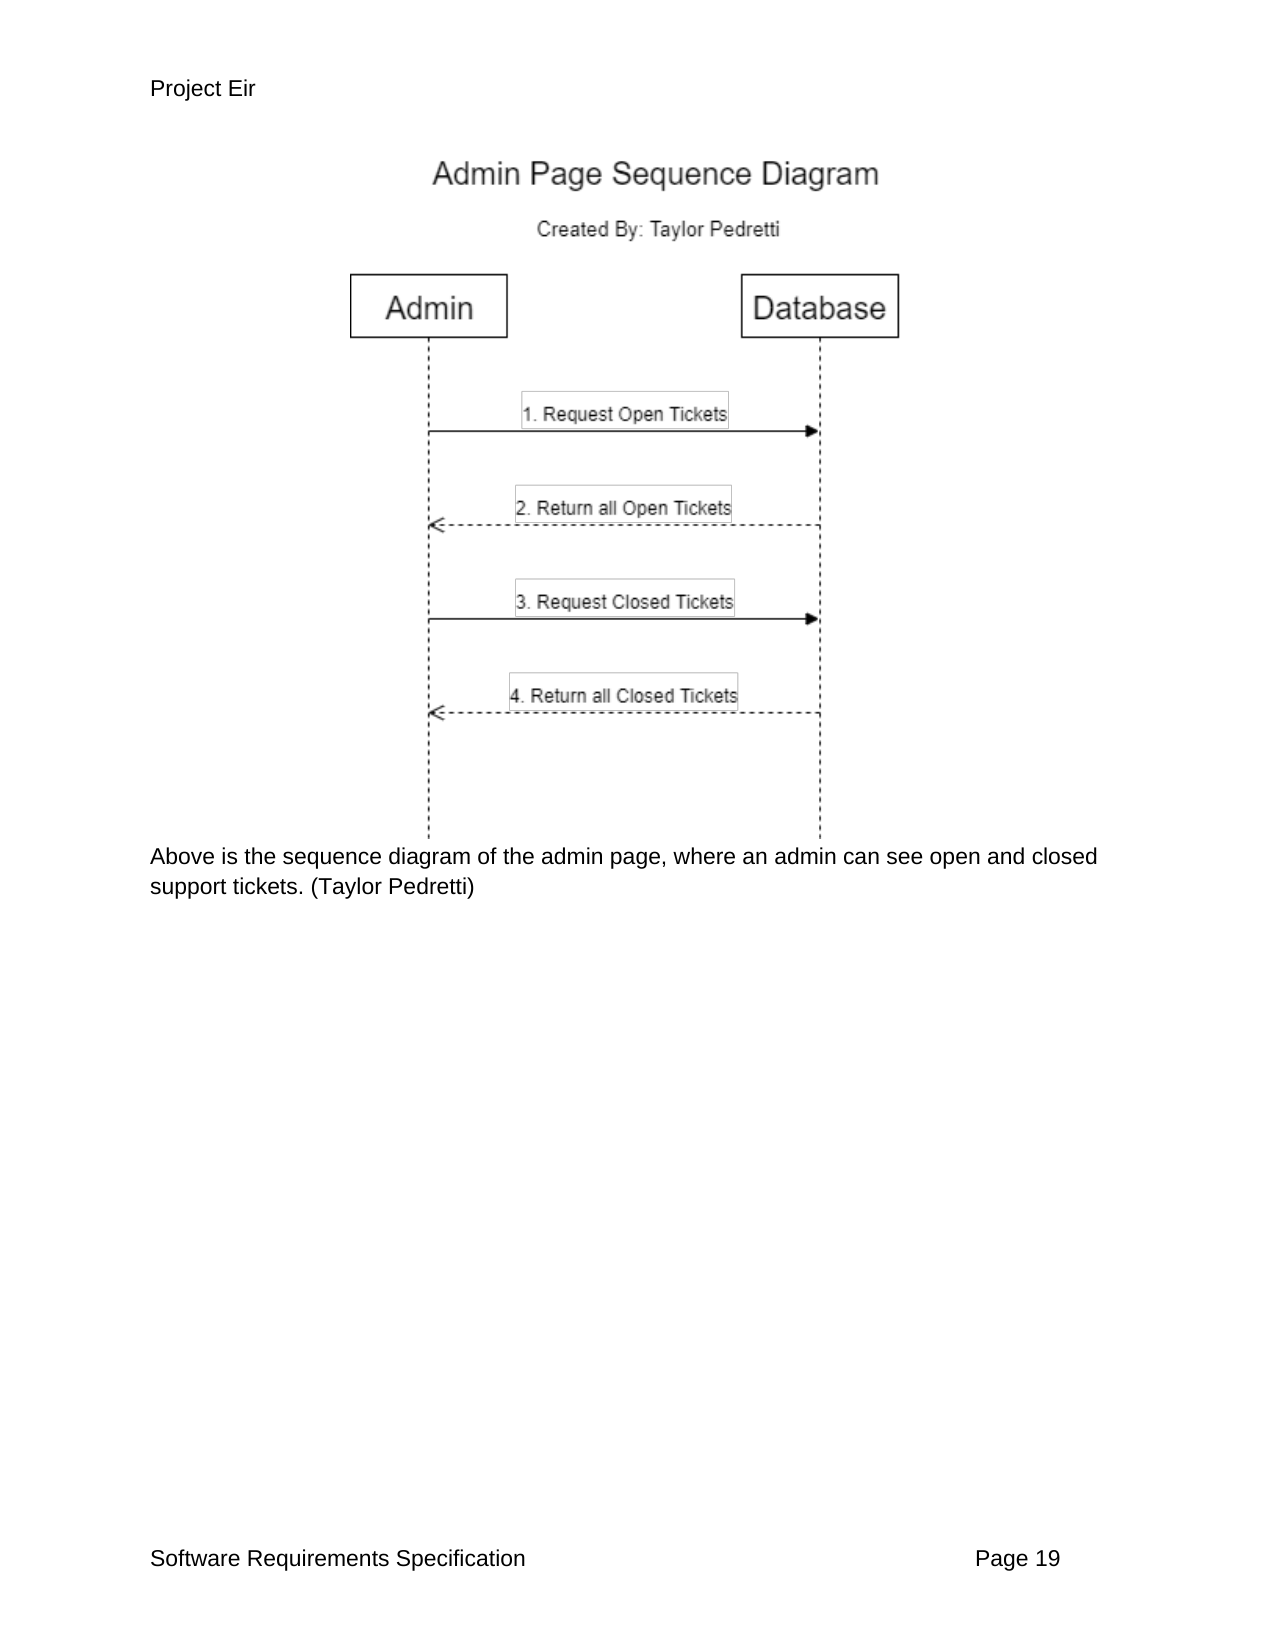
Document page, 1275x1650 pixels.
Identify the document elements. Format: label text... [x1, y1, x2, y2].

text Above is the sequence diagram of the admin page, where an admin can see open and closed support tickets. (Taylor Pedretti) [150, 843, 1125, 899]
picture [350, 150, 926, 839]
